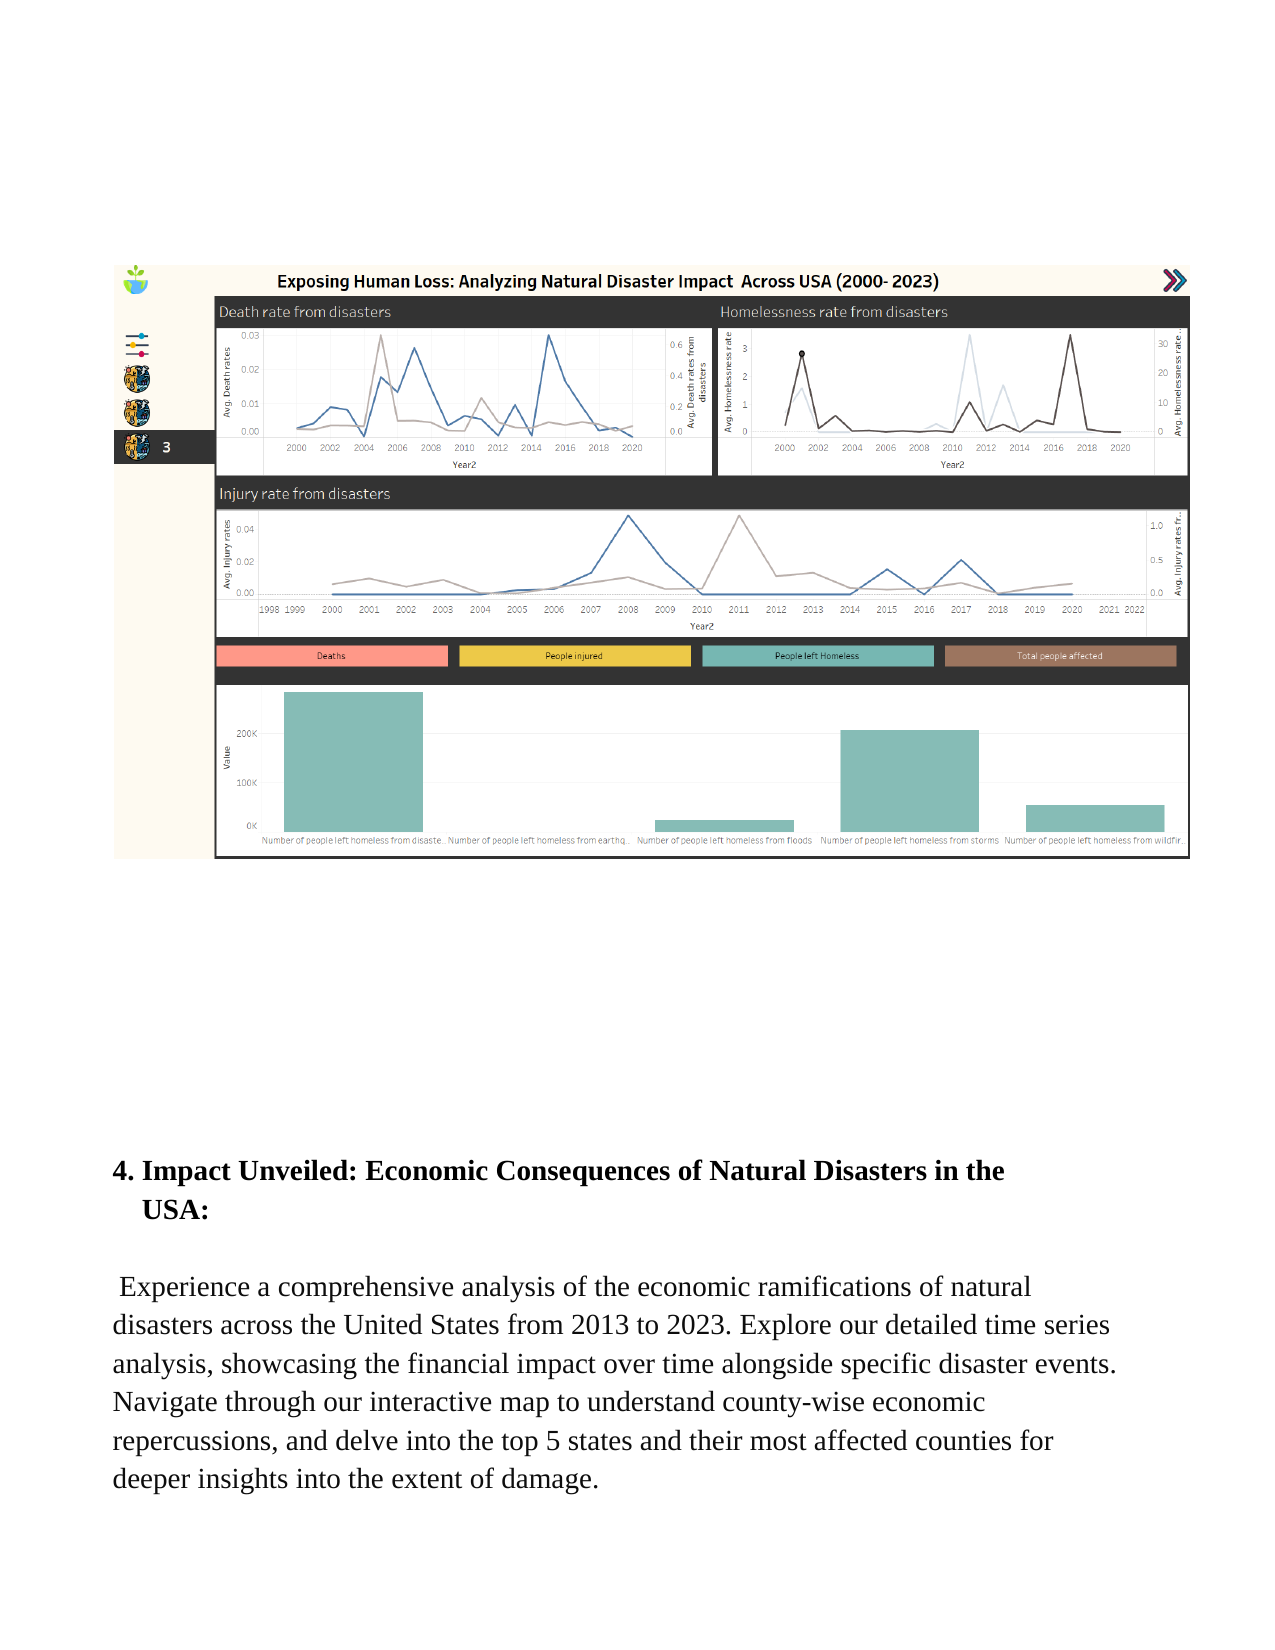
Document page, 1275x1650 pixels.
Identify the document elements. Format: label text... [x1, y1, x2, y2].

picture [112, 265, 1195, 861]
text 4. Impact Unveiled: Economic Consequences of Natural Disasters in the [112, 1153, 1125, 1187]
text USA: [112, 1192, 1125, 1225]
text Experience a comprehensive analysis of the economic ramifications of natural disasters across the United States from 2013 to 2023. Explore our detailed time series analysis, showcasing the financial impact over time alongside specific disaster events. Navigate through our interactive map to understand county-wise economic repercussions, and delve into the top 5 states and their most affected counties for deeper insights into the extent of damage. [112, 1269, 1125, 1495]
